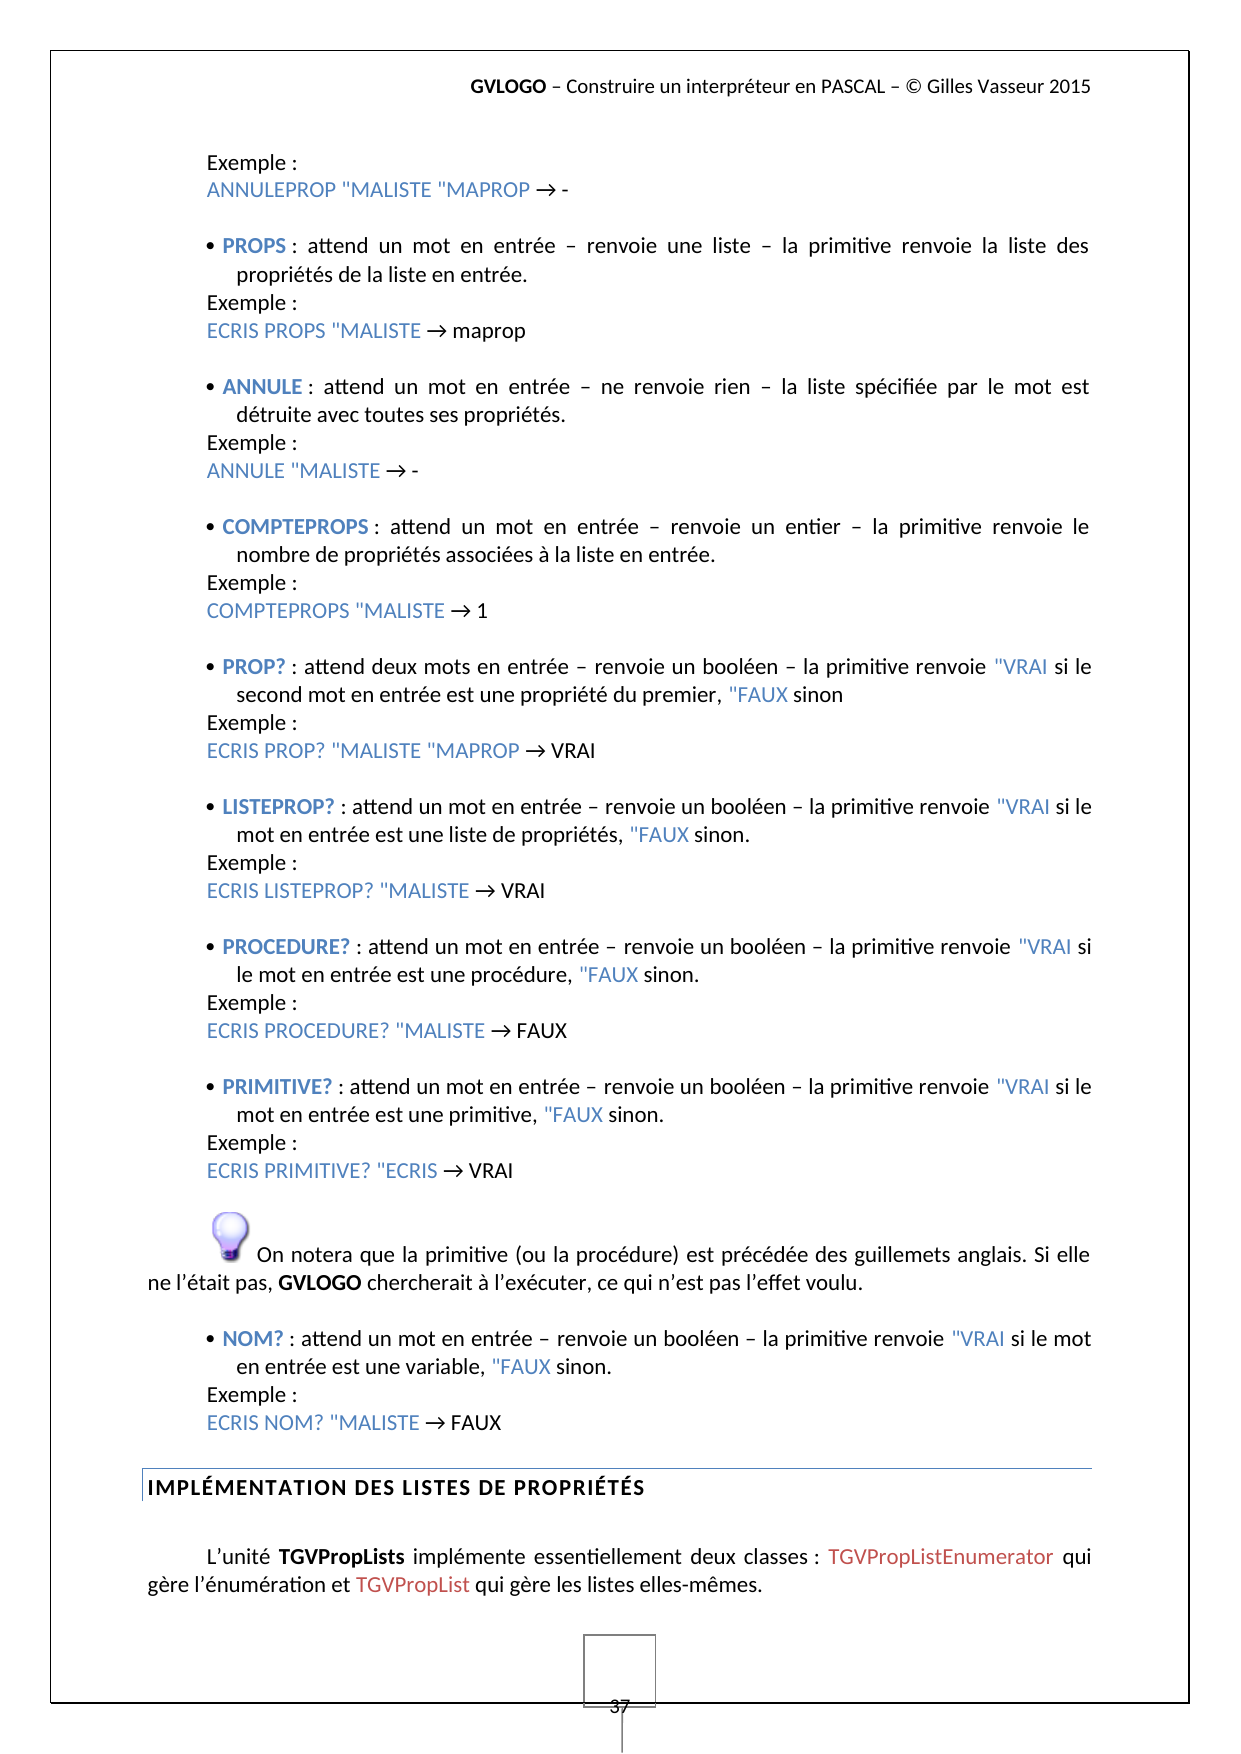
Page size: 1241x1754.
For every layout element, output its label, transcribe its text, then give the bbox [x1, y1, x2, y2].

text L’unité TGVPropLists implémente essentiellement deux classes : TGVPropListEnumerator qui gère l’énumération et TGVPropList qui gère les listes elles-mêmes. [147, 1542, 1092, 1598]
list COMPTEPROPS : attend un mot en entrée – renvoie un entier – la primitive renvoie le nombre de propriétés associées à la liste en entrée. [207, 512, 1092, 568]
text ECRIS NOM? "MALISTE → FAUX [147, 1408, 1092, 1436]
text Exemple : [147, 708, 1092, 736]
text ECRIS PROP? "MALISTE "MAPROP → VRAI [147, 736, 1092, 764]
text Exemple : [147, 1128, 1092, 1156]
text ECRIS PROCEDURE? "MALISTE → FAUX [147, 1016, 1092, 1044]
text Exemple : [147, 568, 1092, 596]
text On notera que la primitive (ou la procédure) est précédée des guillemets anglais. Si elle ne l’était pas, GVLOGO chercherait à l’exécuter, ce qui n’est pas l’effet voulu. [147, 1212, 1092, 1296]
list LISTEPROP? : attend un mot en entrée – renvoie un booléen – la primitive renvoie "VRAI si le mot en entrée est une liste de propriétés, "FAUX sinon. [207, 792, 1092, 848]
list PROP? : attend deux mots en entrée – renvoie un booléen – la primitive renvoie "VRAI si le second mot en entrée est une propriété du premier, "FAUX sinon [207, 652, 1092, 708]
text Exemple : [147, 988, 1092, 1016]
text Exemple : [147, 148, 1092, 176]
text ANNULE "MALISTE → - [147, 456, 1092, 484]
text ANNULEPROP "MALISTE "MAPROP → - [147, 176, 1092, 204]
list PROCEDURE? : attend un mot en entrée – renvoie un booléen – la primitive renvoie "VRAI si le mot en entrée est une procédure, "FAUX sinon. [207, 932, 1092, 988]
subtitle Implémentation des listes de propriétés [143, 1469, 1092, 1501]
text Exemple : [147, 288, 1092, 316]
picture [206, 1212, 257, 1263]
list NOM? : attend un mot en entrée – renvoie un booléen – la primitive renvoie "VRAI si le mot en entrée est une variable, "FAUX sinon. [207, 1324, 1092, 1380]
list ANNULE : attend un mot en entrée – ne renvoie rien – la liste spécifiée par le mot est détruite avec toutes ses propriétés. [207, 372, 1092, 428]
text ECRIS LISTEPROP? "MALISTE → VRAI [147, 876, 1092, 904]
text Exemple : [147, 848, 1092, 876]
list PROPS : attend un mot en entrée – renvoie une liste – la primitive renvoie la liste des propriétés de la liste en entrée. [207, 232, 1092, 288]
text Exemple : [147, 428, 1092, 456]
list PRIMITIVE? : attend un mot en entrée – renvoie un booléen – la primitive renvoie "VRAI si le mot en entrée est une primitive, "FAUX sinon. [207, 1072, 1092, 1128]
text ECRIS PRIMITIVE? "ECRIS → VRAI [147, 1156, 1092, 1184]
text Exemple : [147, 1380, 1092, 1408]
text ECRIS PROPS "MALISTE → maprop [147, 316, 1092, 344]
text COMPTEPROPS "MALISTE → 1 [147, 596, 1092, 624]
